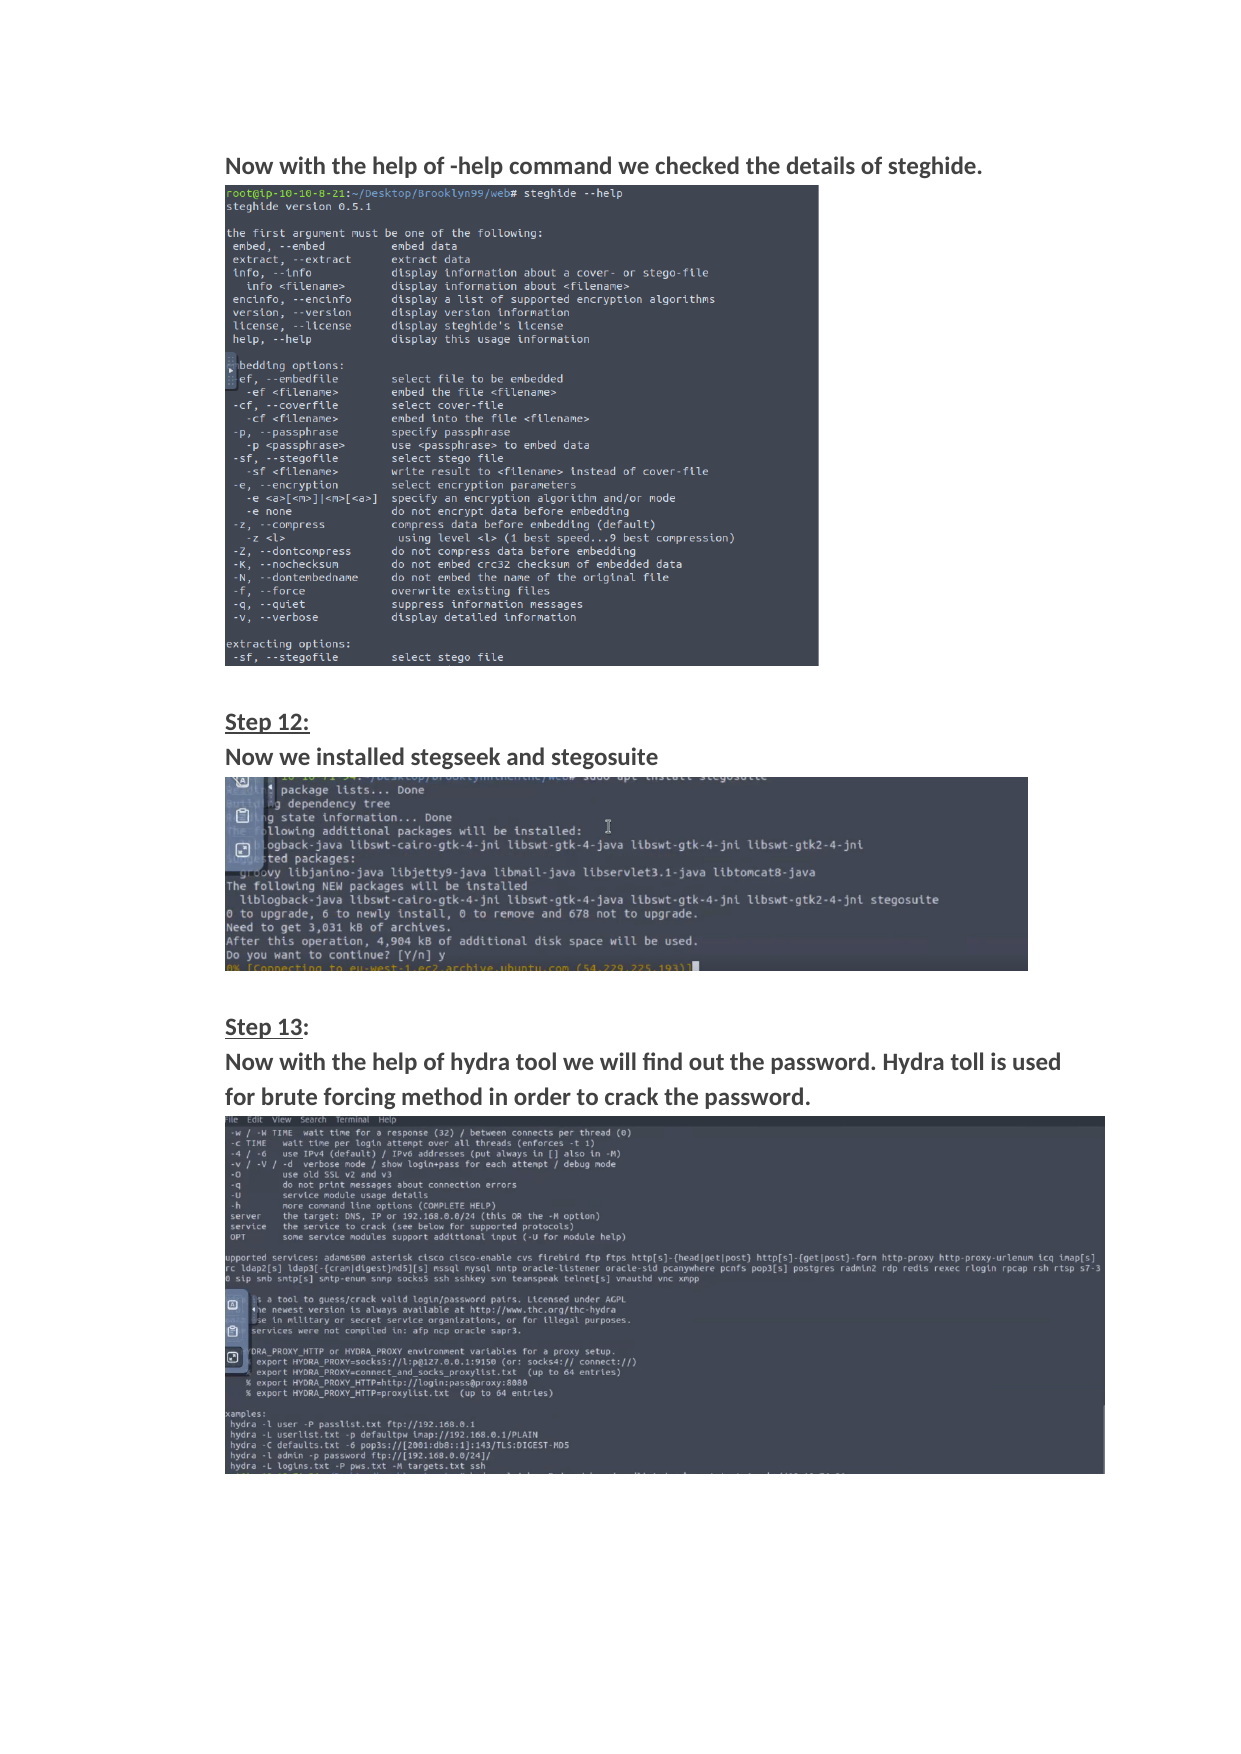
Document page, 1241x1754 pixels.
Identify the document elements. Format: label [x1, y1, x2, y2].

picture [225, 777, 1028, 971]
picture [225, 1116, 1105, 1474]
picture [225, 185, 819, 666]
